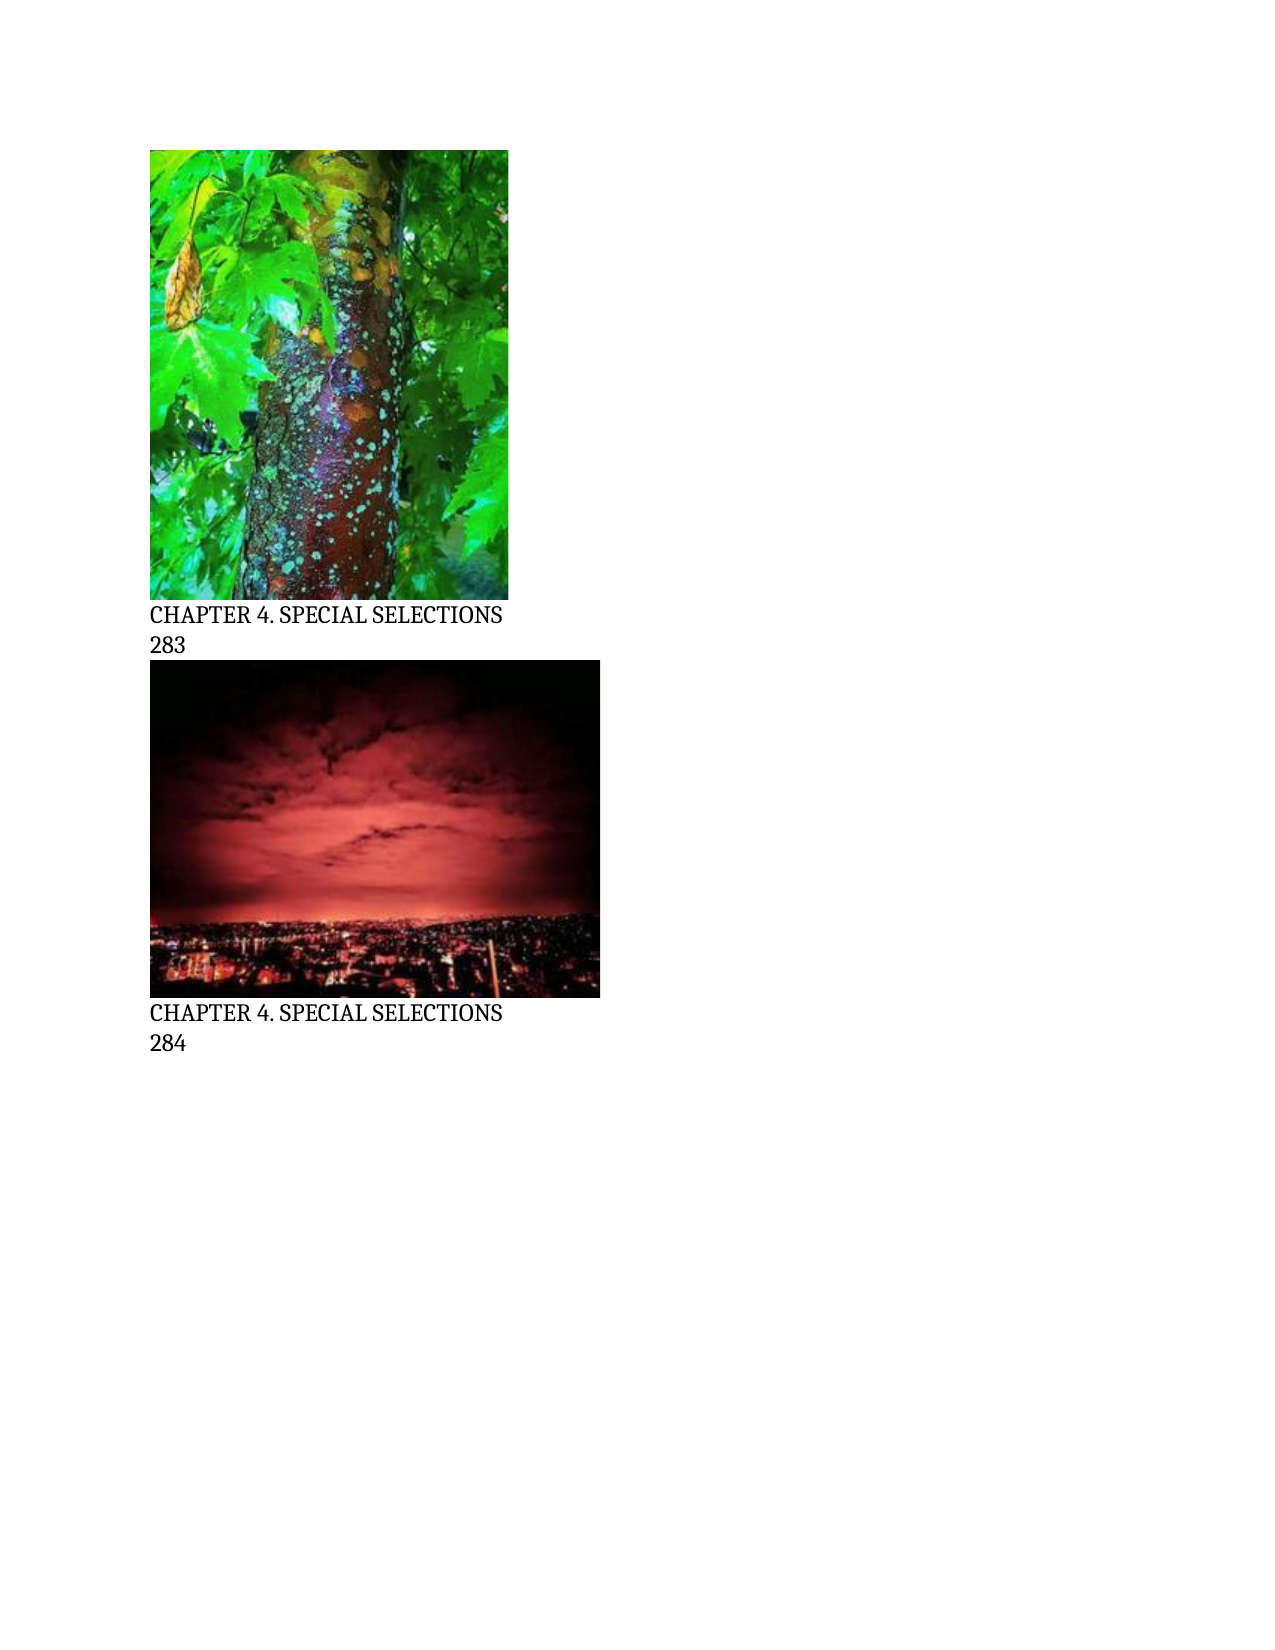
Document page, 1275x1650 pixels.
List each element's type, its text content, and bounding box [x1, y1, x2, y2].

text CHAPTER 4. SPECIAL SELECTIONS [150, 997, 1125, 1027]
picture [150, 150, 509, 600]
text 284 [150, 1027, 1125, 1057]
picture [150, 660, 600, 998]
text 283 [150, 630, 1125, 660]
text CHAPTER 4. SPECIAL SELECTIONS [150, 600, 1125, 630]
